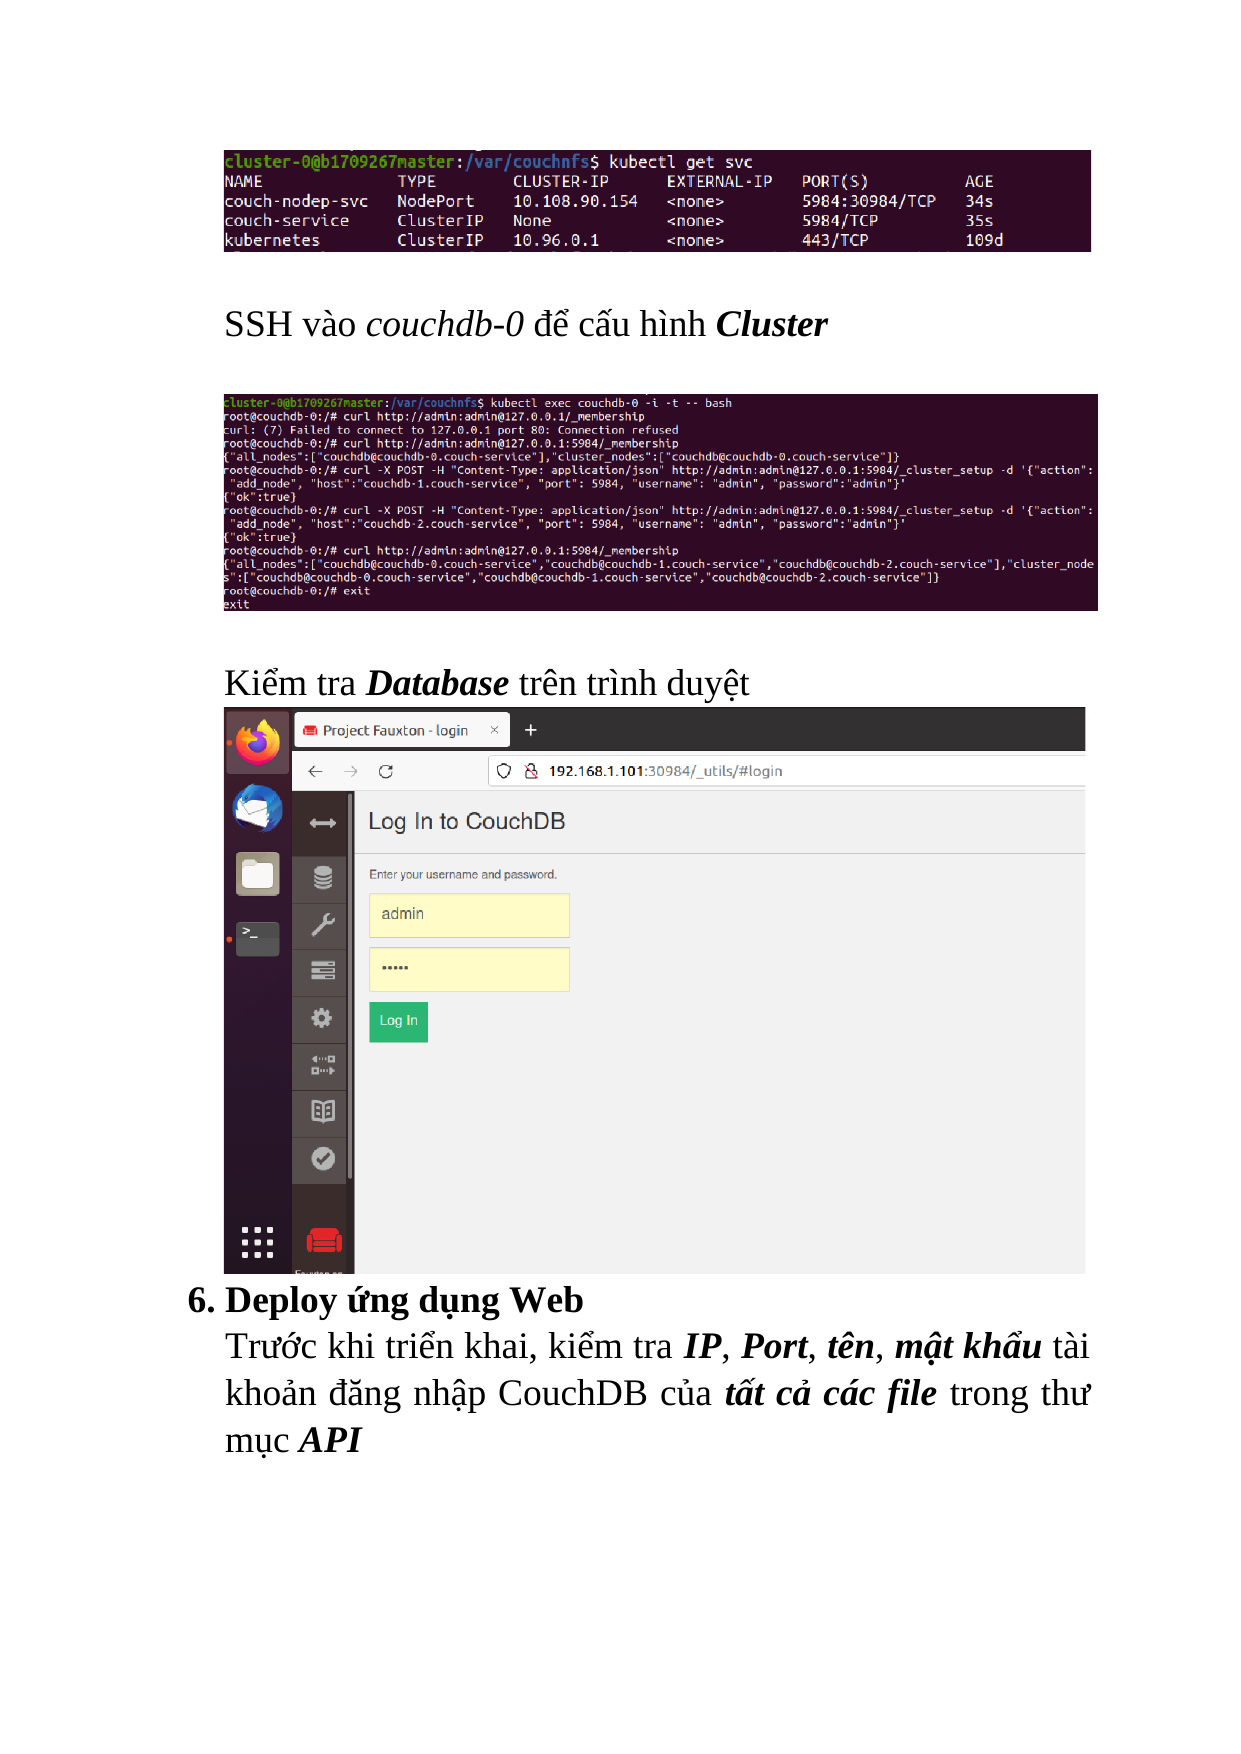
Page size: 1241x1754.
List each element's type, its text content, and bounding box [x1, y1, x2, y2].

picture [223, 394, 1098, 611]
picture [223, 707, 1086, 1274]
text Kiểm tra Database trên trình duyệt [224, 661, 1090, 704]
text Trước khi triển khai, kiểm tra IP, Port, tên, mật khẩu tài khoản đăng nhập CouchDB của tất cả các file trong thư mục API [225, 1324, 1090, 1460]
text SSH vào couchdb-0 để cấu hình Cluster [224, 301, 1090, 344]
picture [223, 150, 1092, 252]
list Deploy ứng dụng Web [187, 1277, 1090, 1320]
